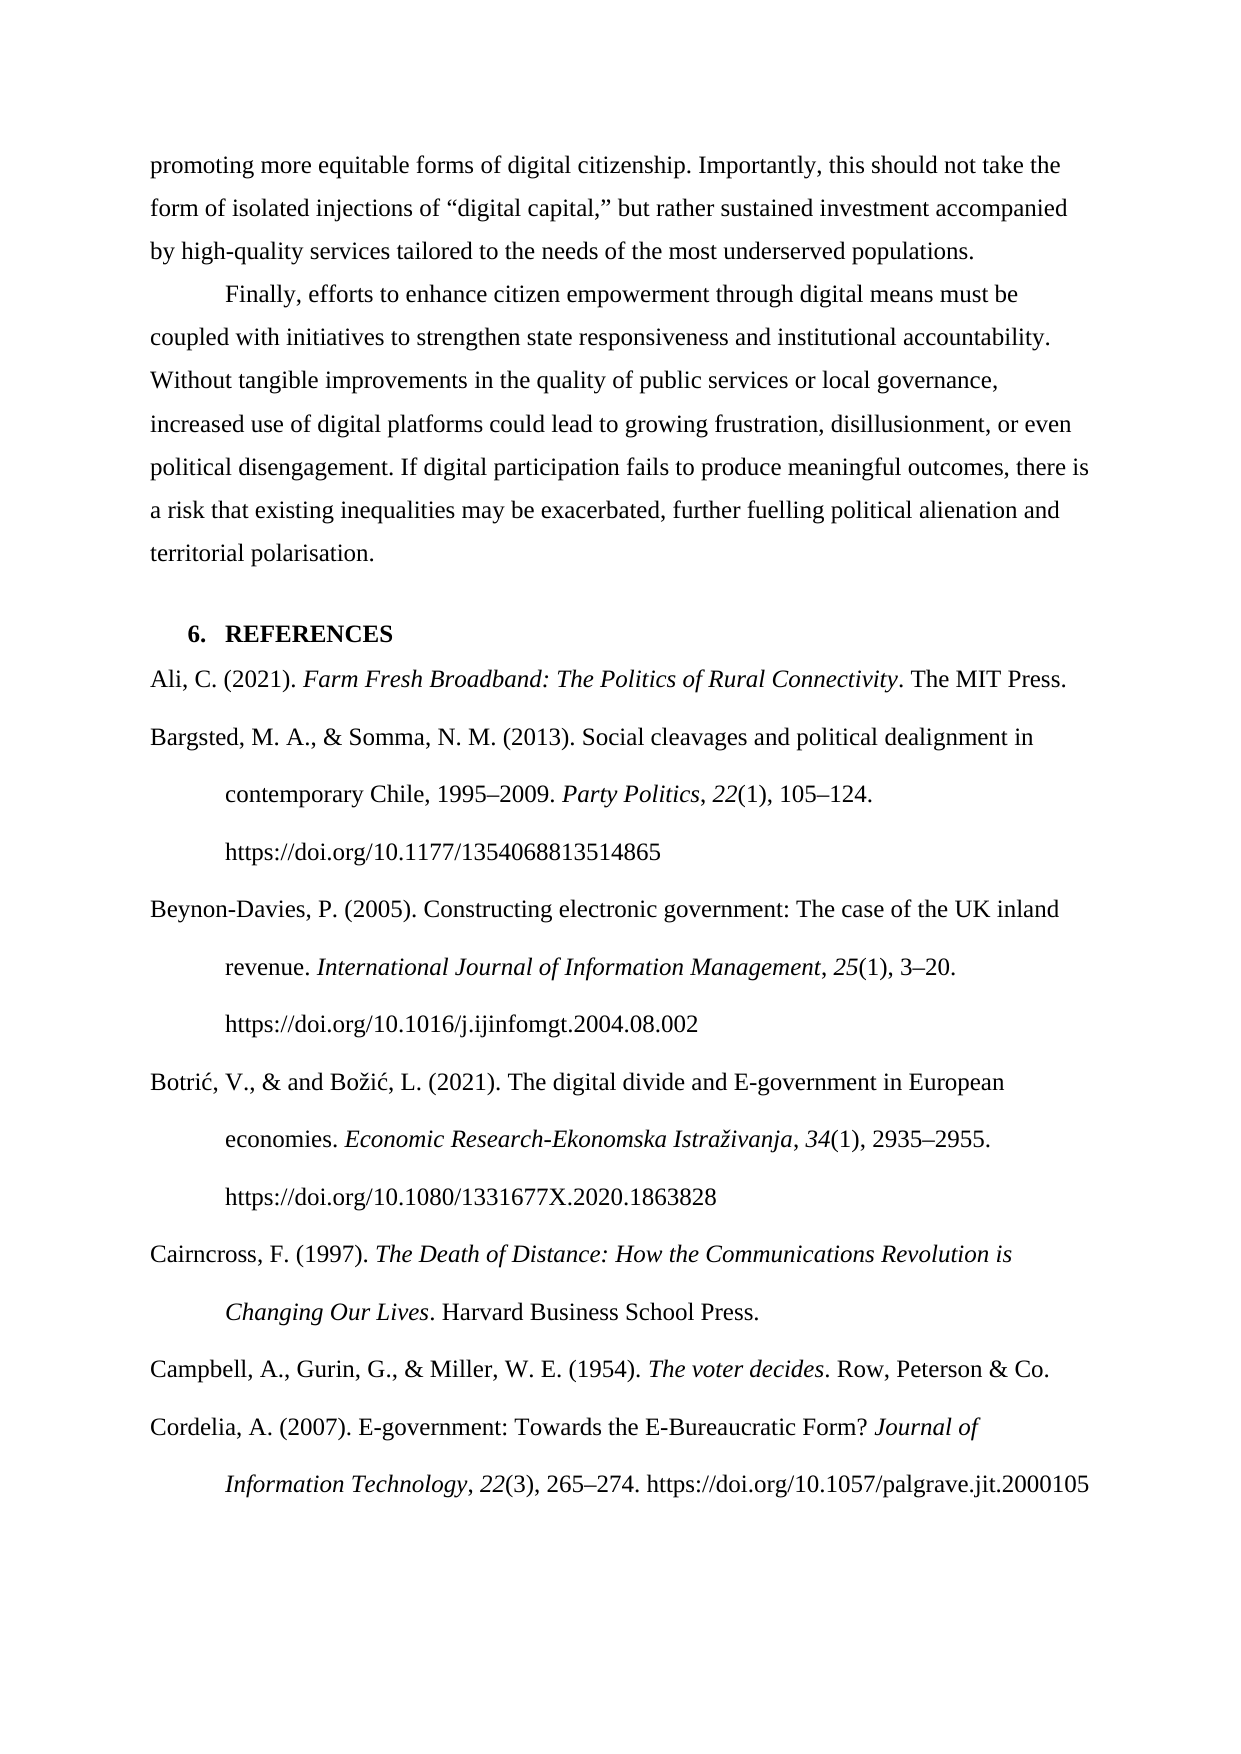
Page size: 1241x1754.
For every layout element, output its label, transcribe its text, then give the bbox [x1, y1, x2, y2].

subtitle REFERENCES [187, 619, 1090, 647]
text Campbell, A., Gurin, G., & Miller, W. E. (1954). The voter decides. Row, Peterson & Co. [150, 1354, 1090, 1383]
text Cordelia, A. (2007). E-government: Towards the E-Bureaucratic Form? Journal of Information Technology, 22(3), 265–274. https://doi.org/10.1057/palgrave.jit.2000105 [150, 1412, 1090, 1498]
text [150, 150, 1090, 265]
text Beynon-Davies, P. (2005). Constructing electronic government: The case of the UK inland revenue. International Journal of Information Management, 25(1), 3–20. https://doi.org/10.1016/j.ijinfomgt.2004.08.002 [150, 894, 1090, 1038]
text Bargsted, M. A., & Somma, N. M. (2013). Social cleavages and political dealignment in contemporary Chile, 1995–2009. Party Politics, 22(1), 105–124. https://doi.org/10.1177/1354068813514865 [150, 722, 1090, 866]
text Finally, efforts to enhance citizen empowerment through digital means must be coupled with initiatives to strengthen state responsiveness and institutional accountability. Without tangible improvements in the quality of public services or local governance, increased use of digital platforms could lead to growing frustration, disillusionment, or even political disengagement. If digital participation fails to produce meaningful outcomes, there is a risk that existing inequalities may be exacerbated, further fuelling political alienation and territorial polarisation. [150, 279, 1090, 567]
text Botrić, V., & and Božić, L. (2021). The digital divide and E-government in European economies. Economic Research-Ekonomska Istraživanja, 34(1), 2935–2955. https://doi.org/10.1080/1331677X.2020.1863828 [150, 1067, 1090, 1211]
text Ali, C. (2021). Farm Fresh Broadband: The Politics of Rural Connectivity. The MIT Press. [150, 664, 1090, 693]
text Cairncross, F. (1997). The Death of Distance: How the Communications Revolution is Changing Our Lives. Harvard Business School Press. [150, 1239, 1090, 1326]
